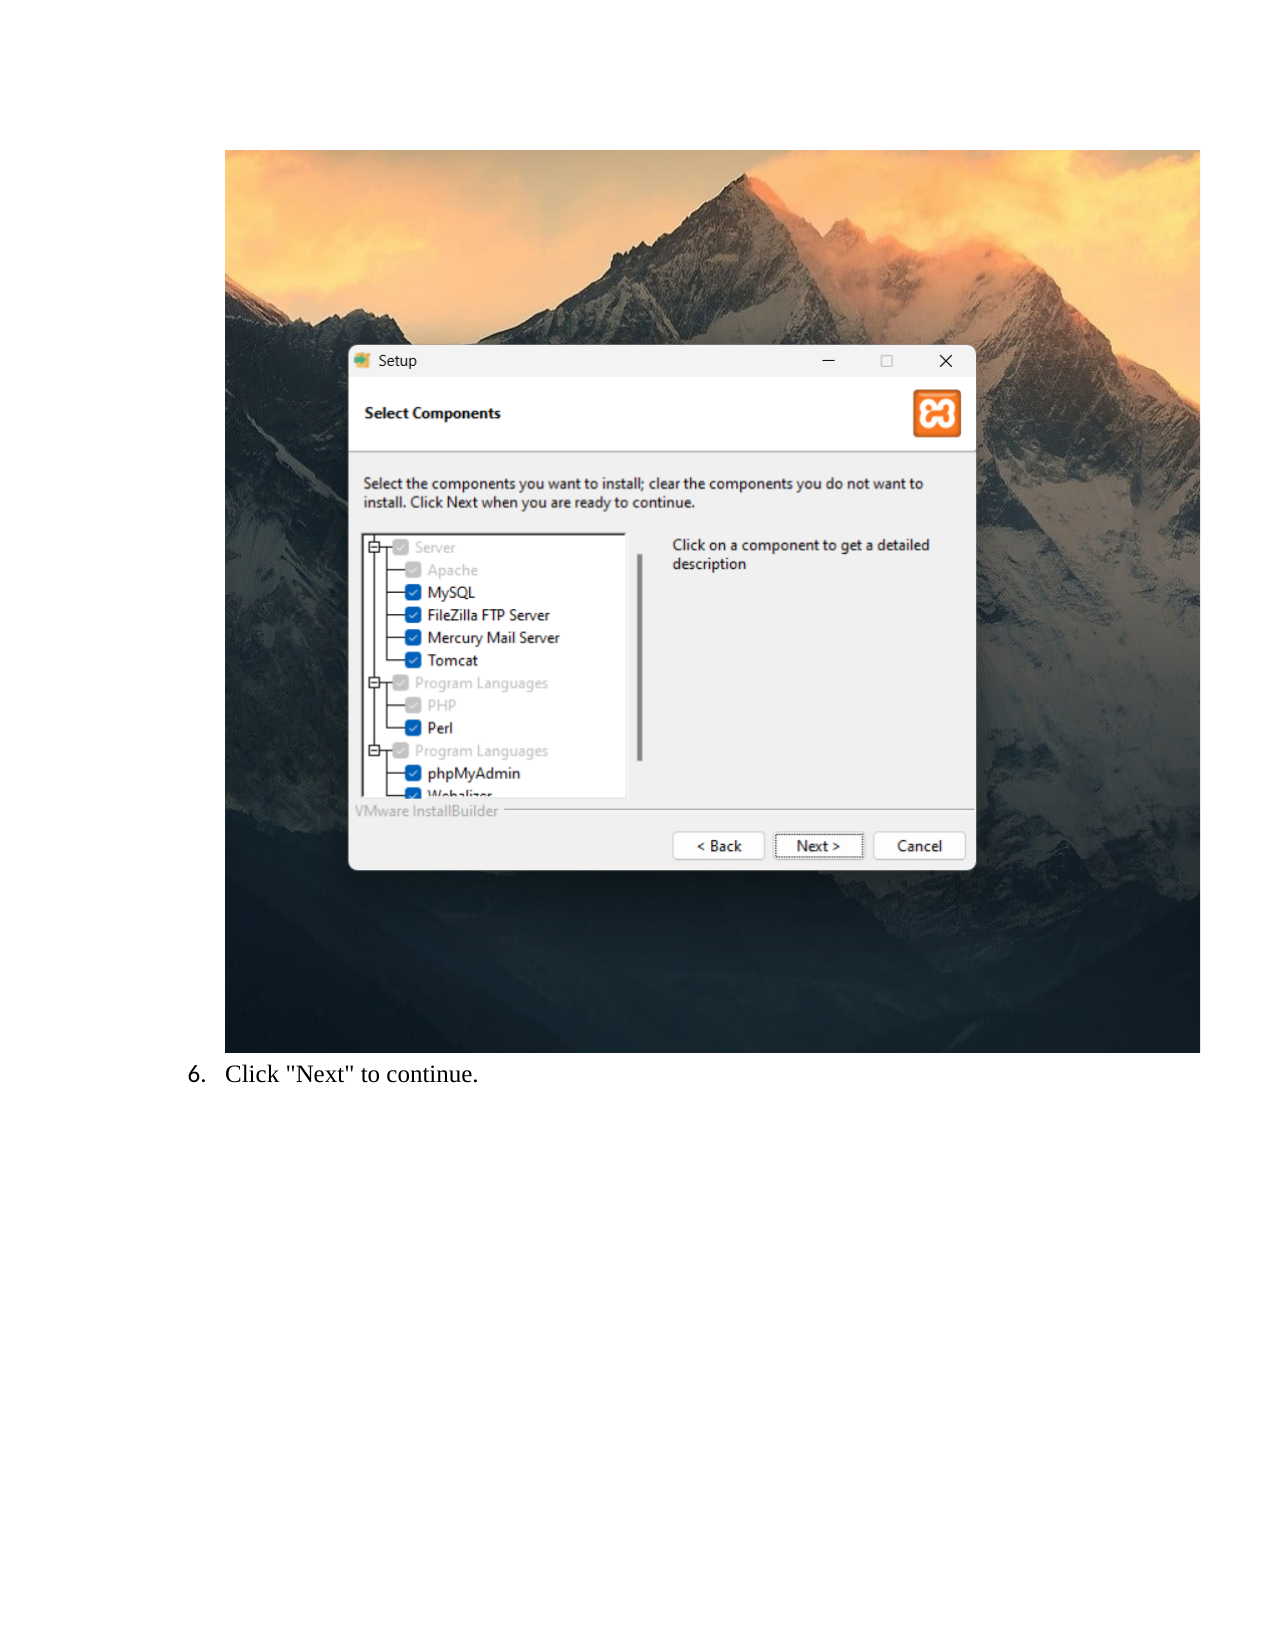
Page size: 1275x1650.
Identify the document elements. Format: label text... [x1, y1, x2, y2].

list Click "Next" to continue. [187, 1058, 1125, 1088]
picture [225, 150, 1200, 1053]
